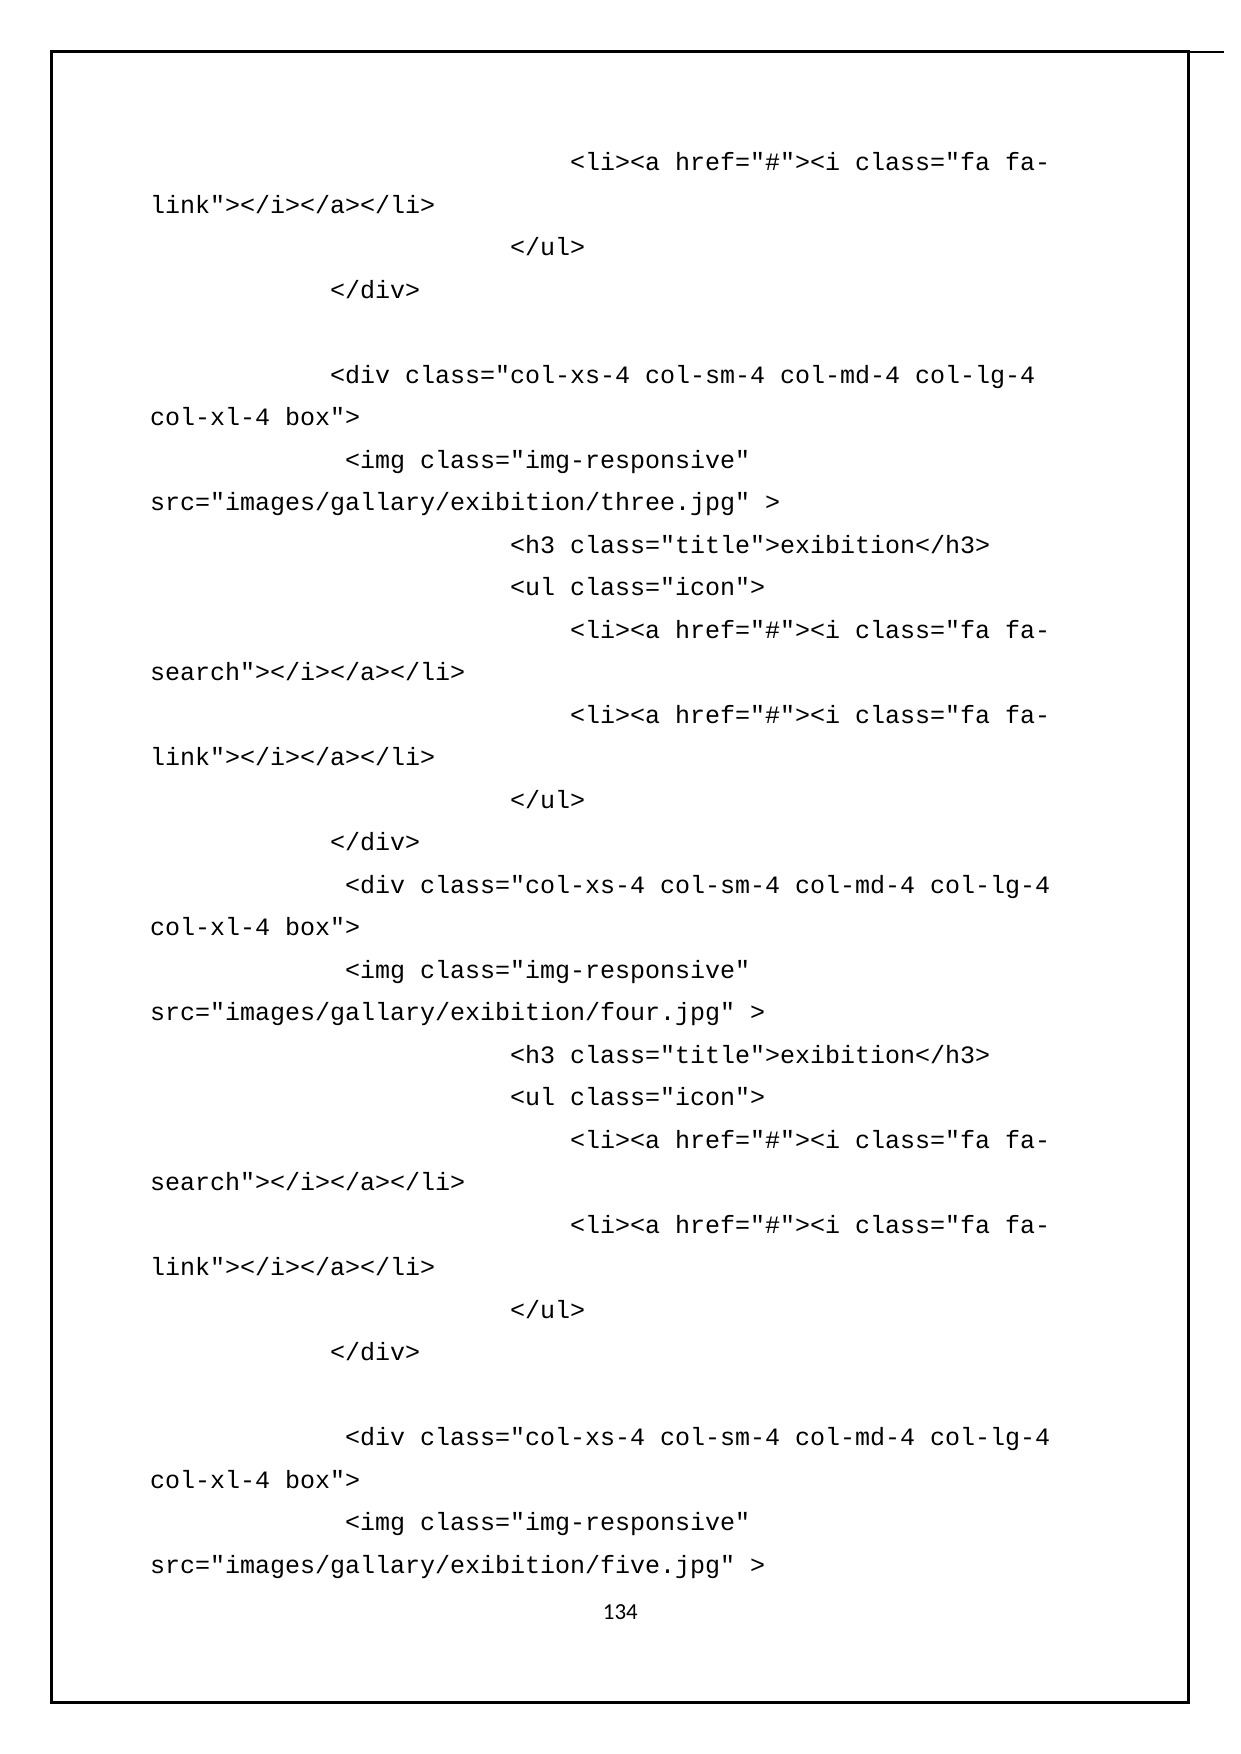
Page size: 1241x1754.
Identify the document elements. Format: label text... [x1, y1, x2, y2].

text <img class="img-responsive" src="images/gallary/exibition/three.jpg" > [150, 447, 1090, 518]
text <img class="img-responsive" src="images/gallary/exibition/five.jpg" > [150, 1510, 1090, 1581]
text <div class="col-xs-4 col-sm-4 col-md-4 col-lg-4 col-xl-4 box"> [150, 1425, 1090, 1496]
text <li><a href="#"><i class="fa fa-search"></i></a></li> [150, 1127, 1090, 1198]
text <h3 class="title">exibition</h3> [150, 1042, 1090, 1071]
text </div> [150, 830, 1090, 858]
text <h3 class="title">exibition</h3> [150, 532, 1090, 561]
text </ul> [150, 235, 1090, 263]
text </ul> [150, 1297, 1090, 1326]
text <li><a href="#"><i class="fa fa-search"></i></a></li> [150, 617, 1090, 688]
text </ul> [150, 787, 1090, 816]
text <li><a href="#"><i class="fa fa-link"></i></a></li> [150, 150, 1090, 221]
text </div> [150, 1340, 1090, 1368]
text <div class="col-xs-4 col-sm-4 col-md-4 col-lg-4 col-xl-4 box"> [150, 872, 1090, 943]
text <li><a href="#"><i class="fa fa-link"></i></a></li> [150, 702, 1090, 773]
text <img class="img-responsive" src="images/gallary/exibition/four.jpg" > [150, 957, 1090, 1028]
text </div> [150, 277, 1090, 306]
text <ul class="icon"> [150, 575, 1090, 603]
text <div class="col-xs-4 col-sm-4 col-md-4 col-lg-4 col-xl-4 box"> [150, 362, 1090, 433]
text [150, 1212, 1090, 1283]
text <ul class="icon"> [150, 1085, 1090, 1113]
